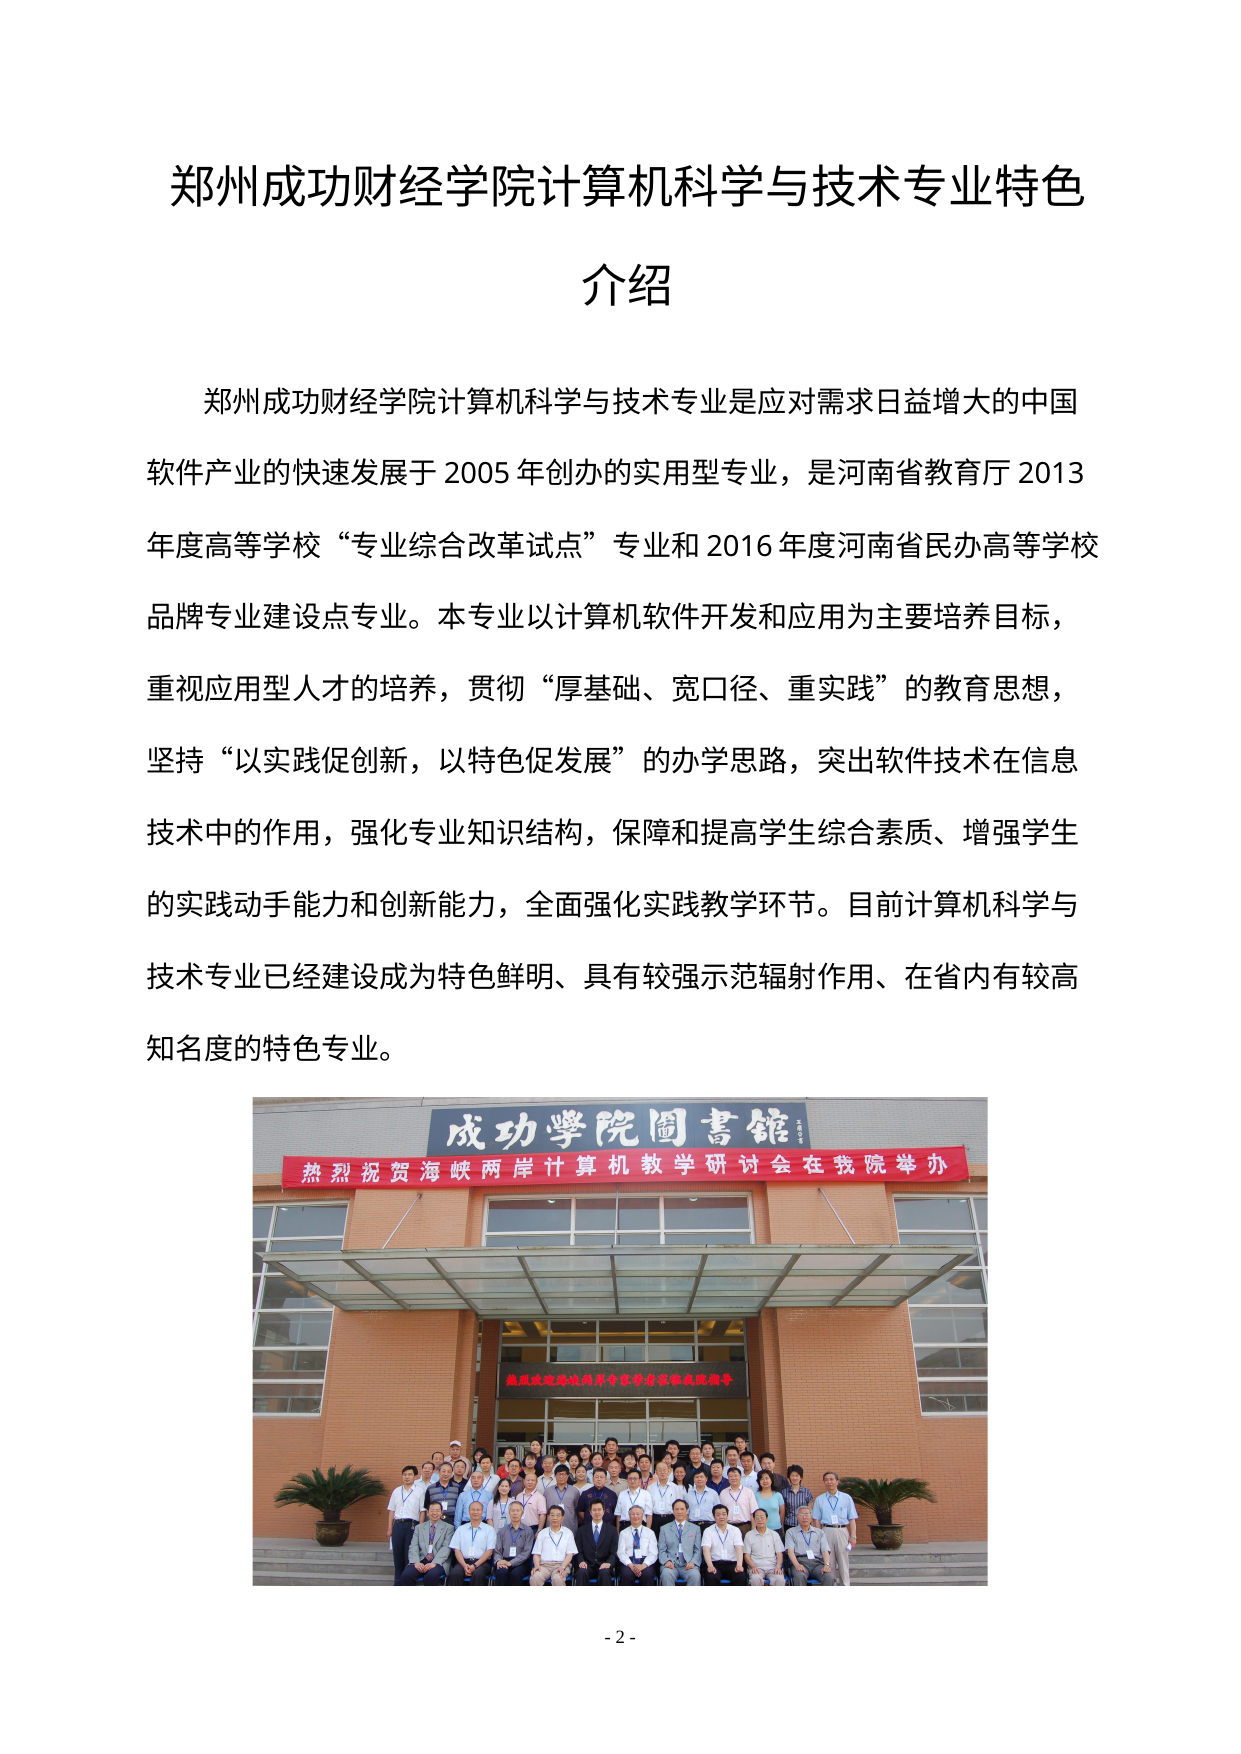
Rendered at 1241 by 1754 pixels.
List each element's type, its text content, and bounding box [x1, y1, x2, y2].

text 郑州成功财经学院计算机科学与技术专业是应对需求日益增大的中国软件产业的快速发展于2005年创办的实用型专业，是河南省教育厅2013 年度高等学校“专业综合改革试点”专业和2016年度河南省民办高等学校品牌专业建设点专业。本专业以计算机软件开发和应用为主要培养目标，重视应用型人才的培养，贯彻“厚基础、宽口径、重实践”的教育思想，坚持“以实践促创新，以特色促发展”的办学思路，突出软件技术在信息技术中的作用，强化专业知识结构，保障和提高学生综合素质、增强学生的实践动手能力和创新能力，全面强化实践教学环节。目前计算机科学与技术专业已经建设成为特色鲜明、具有较强示范辐射作用、在省内有较高知名度的特色专业。 [146, 378, 1107, 1068]
text 郑州成功财经学院计算机科学与技术专业特色介绍 [147, 151, 1107, 316]
picture [252, 1097, 988, 1586]
